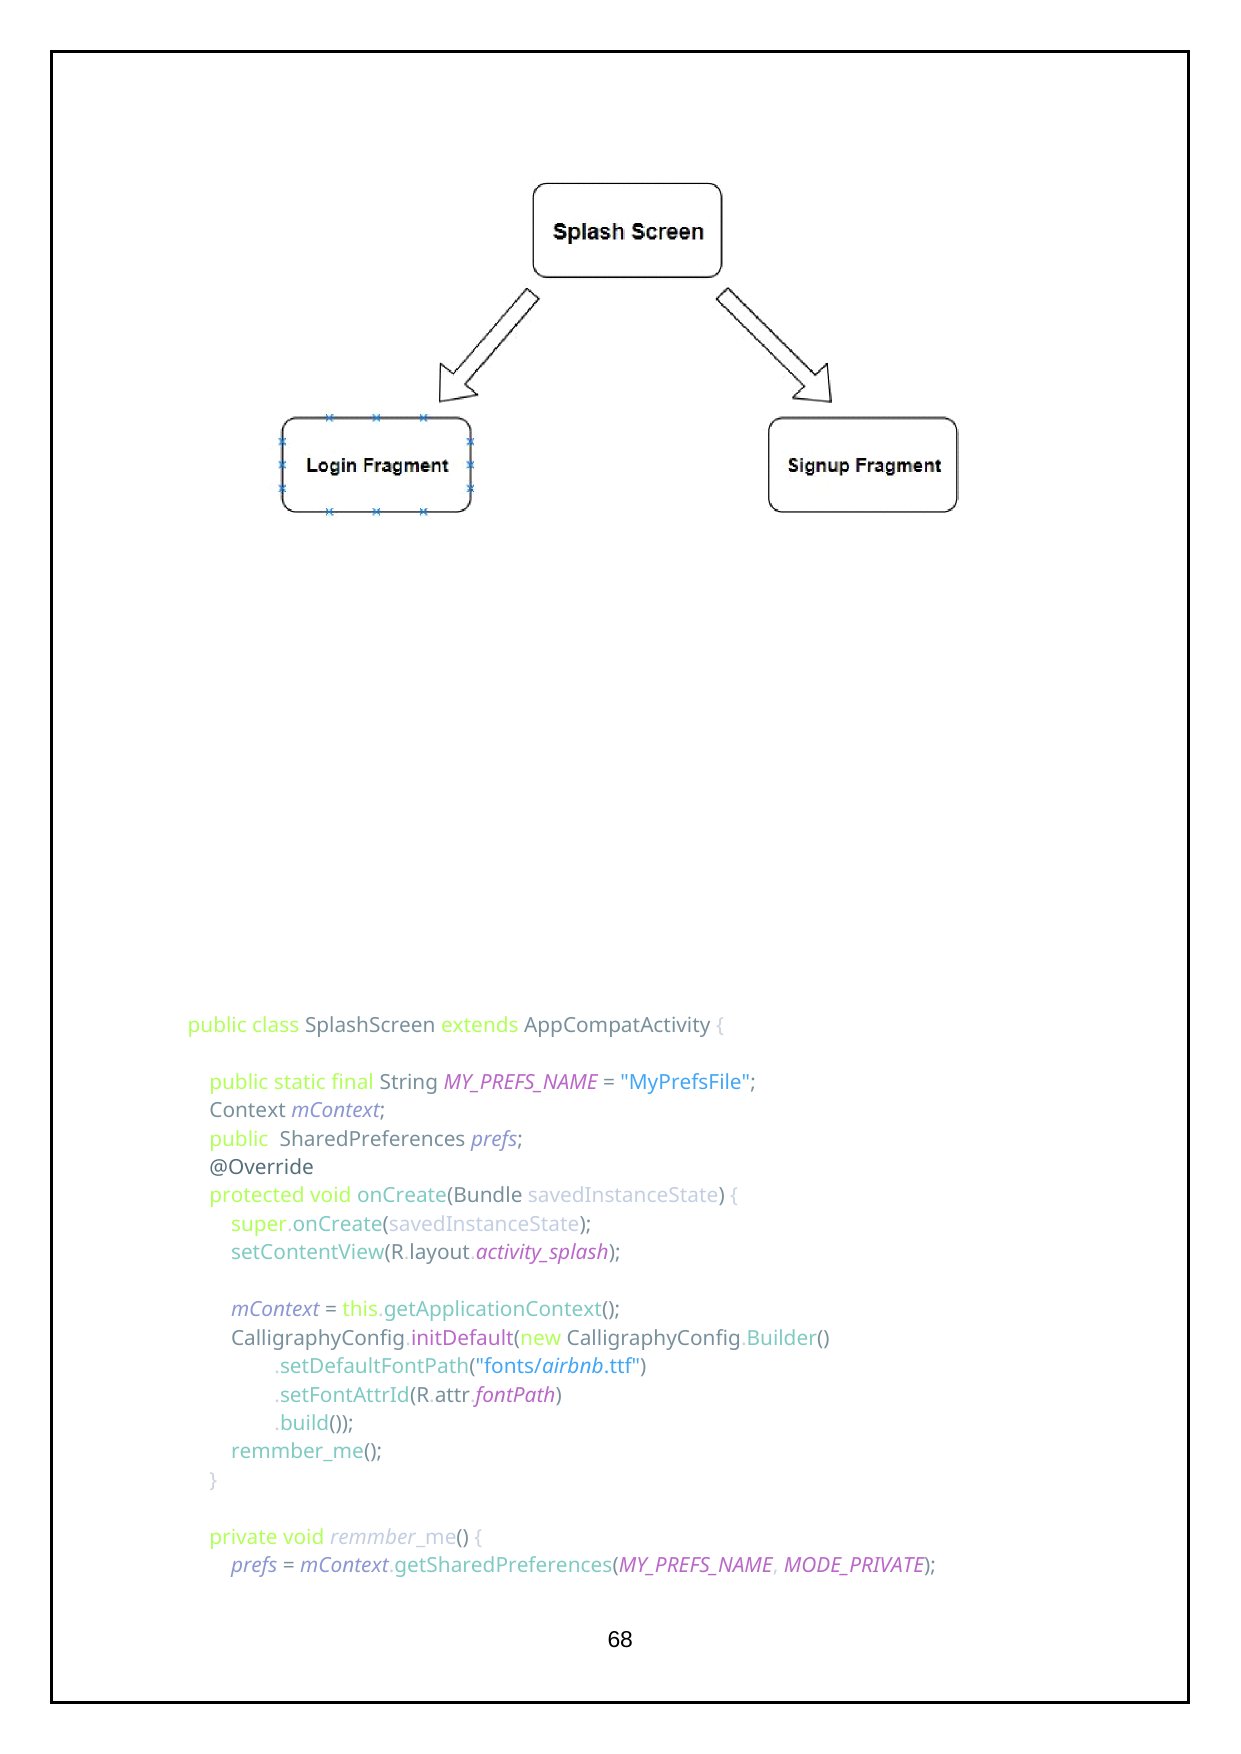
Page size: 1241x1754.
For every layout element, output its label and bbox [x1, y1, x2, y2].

text [187, 1010, 1053, 1579]
picture [240, 150, 1001, 579]
